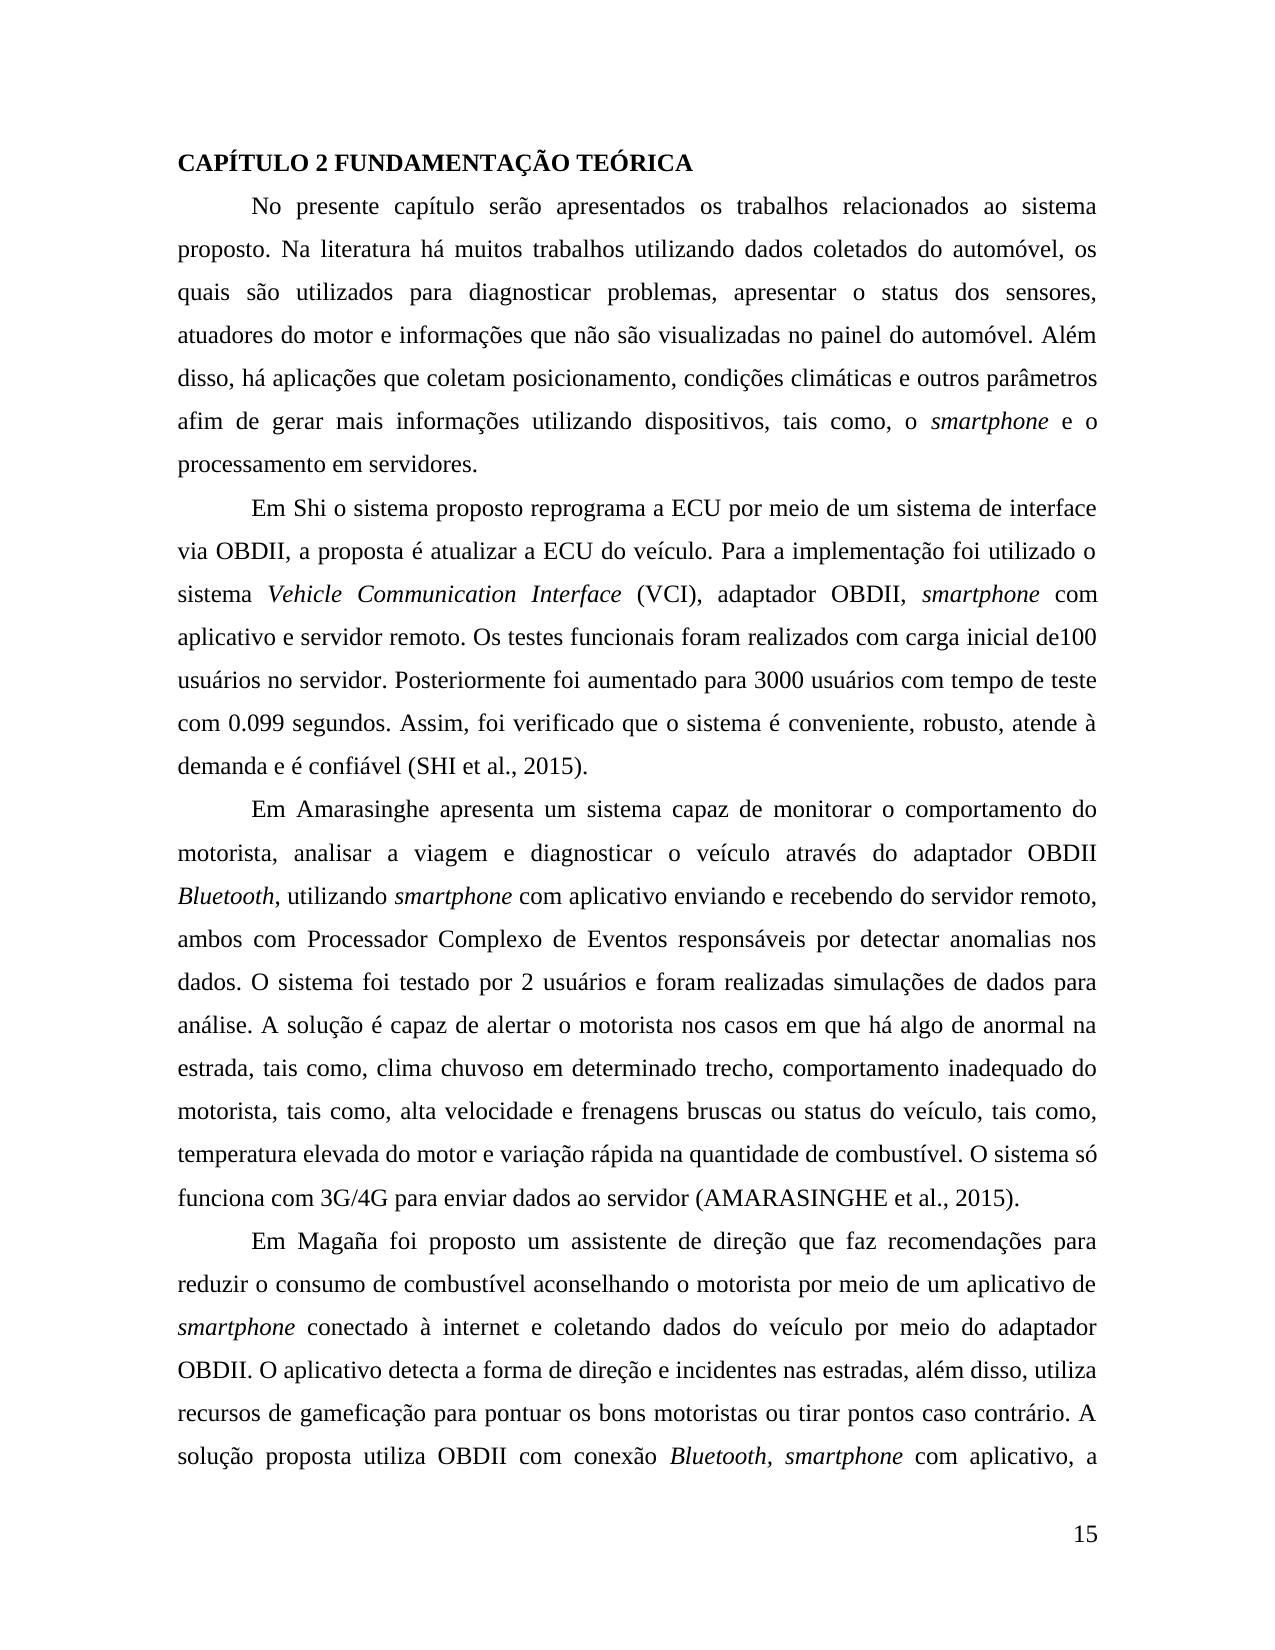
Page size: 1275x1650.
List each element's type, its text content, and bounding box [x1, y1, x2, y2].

text Em Shi o sistema proposto reprograma a ECU por meio de um sistema de interface via OBDII, a proposta é atualizar a ECU do veículo. Para a implementação foi utilizado o sistema Vehicle Communication Interface (VCI), adaptador OBDII, smartphone com aplicativo e servidor remoto. Os testes funcionais foram realizados com carga inicial de100 usuários no servidor. Posteriormente foi aumentado para 3000 usuários com tempo de teste com 0.099 segundos. Assim, foi verificado que o sistema é conveniente, robusto, atende à demanda e é confiável (SHI et al., 2015). [177, 493, 1098, 780]
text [177, 1226, 1098, 1470]
subtitle CAPÍTULO 2 FUNDAMENTAÇÃO TEÓRICA [177, 148, 1098, 176]
text Em Amarasinghe apresenta um sistema capaz de monitorar o comportamento do motorista, analisar a viagem e diagnosticar o veículo através do adaptador OBDII Bluetooth, utilizando smartphone com aplicativo enviando e recebendo do servidor remoto, ambos com Processador Complexo de Eventos responsáveis por detectar anomalias nos dados. O sistema foi testado por 2 usuários e foram realizadas simulações de dados para análise. A solução é capaz de alertar o motorista nos casos em que há algo de anormal na estrada, tais como, clima chuvoso em determinado trecho, comportamento inadequado do motorista, tais como, alta velocidade e frenagens bruscas ou status do veículo, tais como, temperatura elevada do motor e variação rápida na quantidade de combustível. O sistema só funciona com 3G/4G para enviar dados ao servidor (AMARASINGHE et al., 2015). [177, 794, 1098, 1211]
text No presente capítulo serão apresentados os trabalhos relacionados ao sistema proposto. Na literatura há muitos trabalhos utilizando dados coletados do automóvel, os quais são utilizados para diagnosticar problemas, apresentar o status dos sensores, atuadores do motor e informações que não são visualizadas no painel do automóvel. Além disso, há aplicações que coletam posicionamento, condições climáticas e outros parâmetros afim de gerar mais informações utilizando dispositivos, tais como, o smartphone e o processamento em servidores. [177, 191, 1098, 478]
